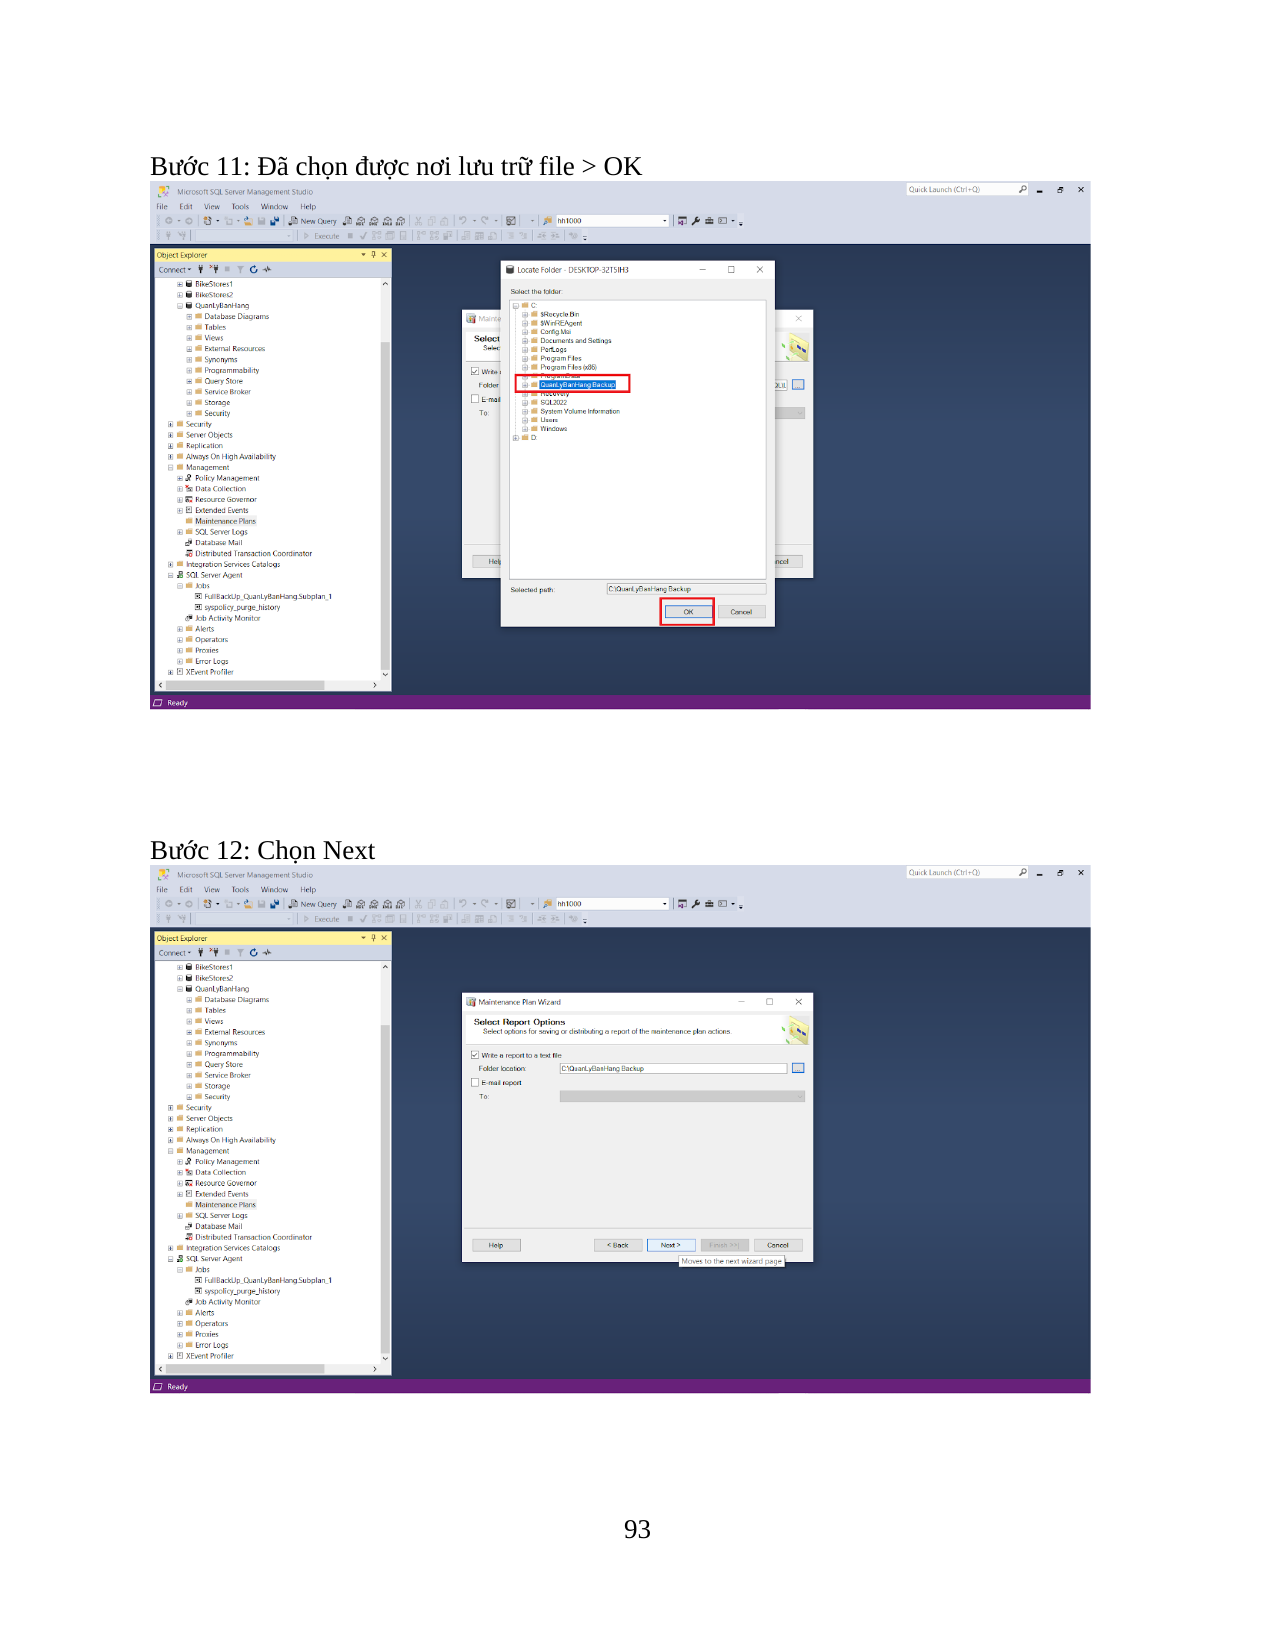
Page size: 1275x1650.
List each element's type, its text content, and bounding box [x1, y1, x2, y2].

text Bước 12: Chọn Next [150, 834, 1125, 865]
picture [150, 181, 1091, 710]
picture [150, 865, 1091, 1394]
text Bước 11: Đã chọn được nơi lưu trữ file > OK [150, 150, 1125, 181]
